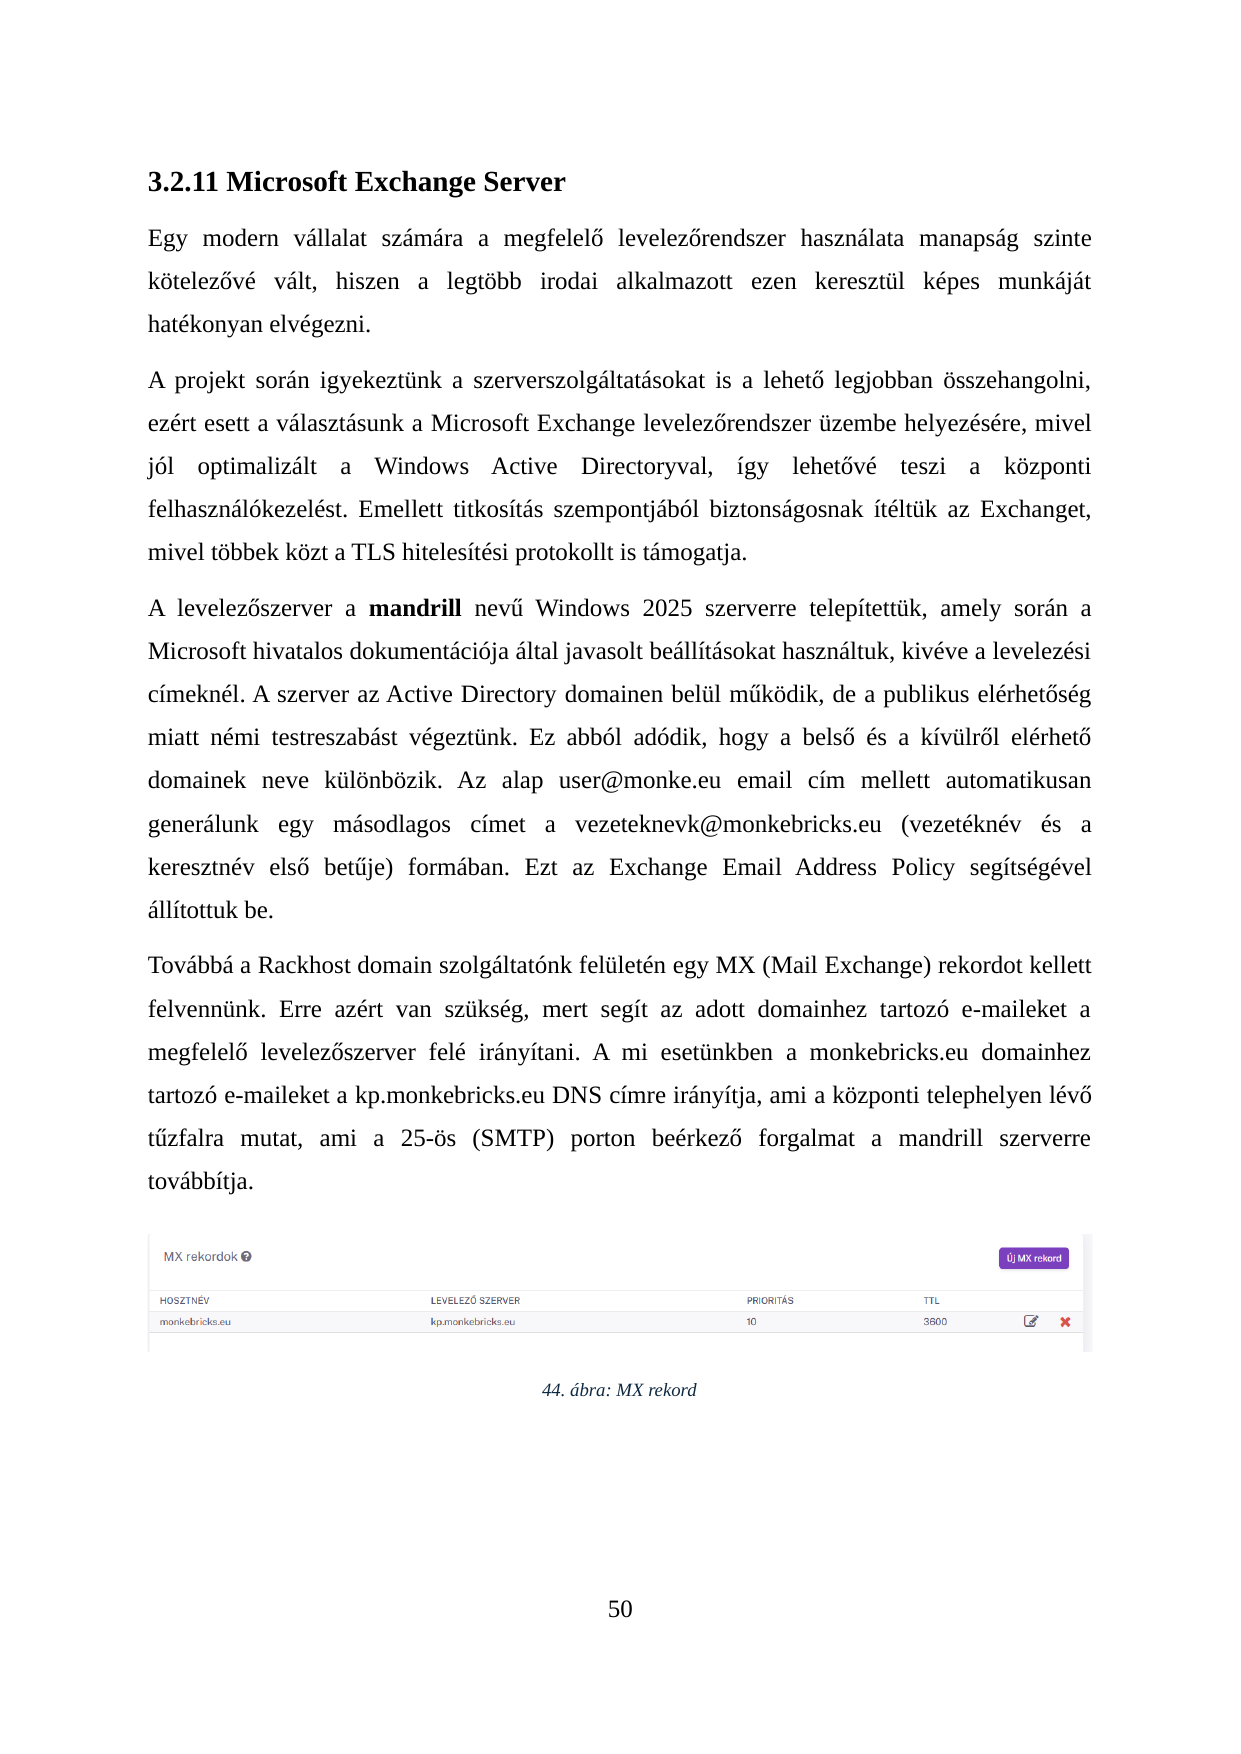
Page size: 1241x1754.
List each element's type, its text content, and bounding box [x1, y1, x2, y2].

subtitle 3.2.11 Microsoft Exchange Server [148, 164, 1092, 198]
text Egy modern vállalat számára a megfelelő levelezőrendszer használata manapság szinte kötelezővé vált, hiszen a legtöbb irodai alkalmazott ezen keresztül képes munkáját hatékonyan elvégezni. [148, 223, 1092, 338]
text A levelezőszerver a mandrill nevű Windows 2025 szerverre telepítettük, amely során a Microsoft hivatalos dokumentációja által javasolt beállításokat használtuk, kivéve a levelezési címeknél. A szerver az Active Directory domainen belül működik, de a publikus elérhetőség miatt némi testreszabást végeztünk. Ez abból adódik, hogy a belső és a kívülről elérhető domainek neve különbözik. Az alap user@monke.eu email cím mellett automatikusan generálunk egy másodlagos címet a vezeteknevk@monkebricks.eu (vezetéknév és a keresztnév első betűje) formában. Ezt az Exchange Email Address Policy segítségével állítottuk be. [148, 593, 1092, 924]
picture [147, 1234, 1093, 1352]
text A projekt során igyekeztünk a szerverszolgáltatásokat is a lehető legjobban összehangolni, ezért esett a választásunk a Microsoft Exchange levelezőrendszer üzembe helyezésére, mivel jól optimalizált a Windows Active Directoryval, így lehetővé teszi a központi felhasználókezelést. Emellett titkosítás szempontjából biztonságosnak ítéltük az Exchanget, mivel többek közt a TLS hitelesítési protokollt is támogatja. [148, 365, 1092, 566]
text Továbbá a Rackhost domain szolgáltatónk felületén egy MX (Mail Exchange) rekordot kellett felvennünk. Erre azért van szükség, mert segít az adott domainhez tartozó e-maileket a megfelelő levelezőszerver felé irányítani. A mi esetünkben a monkebricks.eu domainhez tartozó e-maileket a kp.monkebricks.eu DNS címre irányítja, ami a központi telephelyen lévő tűzfalra mutat, ami a 25-ös (SMTP) porton beérkező forgalmat a mandrill szerverre továbbítja. [148, 951, 1092, 1195]
